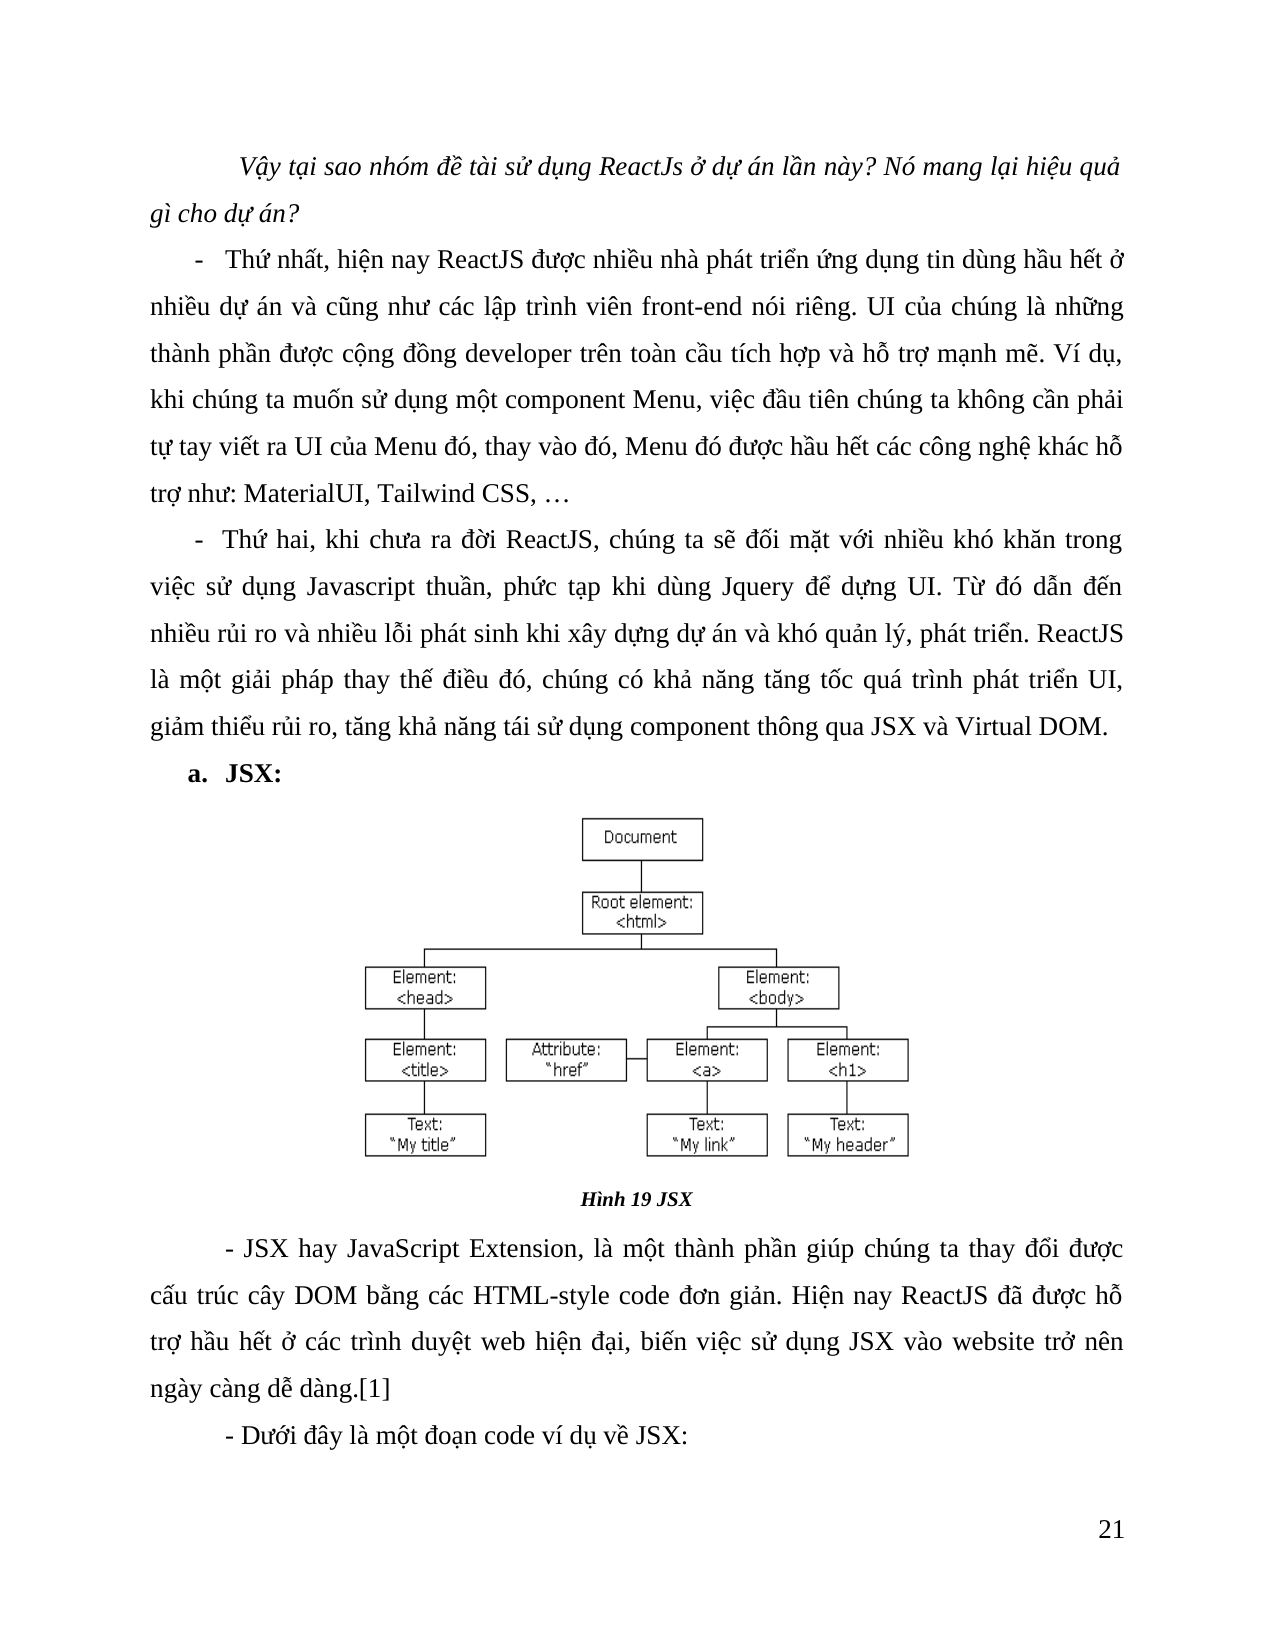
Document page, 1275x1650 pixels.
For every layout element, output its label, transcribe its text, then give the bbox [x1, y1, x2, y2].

text - Thứ nhất, hiện nay ReactJS được nhiều nhà phát triển ứng dụng tin dùng hầu hết ở nhiều dự án và cũng như các lập trình viên front-end nói riêng. UI của chúng là những thành phần được cộng đồng developer trên toàn cầu tích hợp và hỗ trợ mạnh mẽ. Ví dụ, khi chúng ta muốn sử dụng một component Menu, việc đầu tiên chúng ta không cần phải tự tay viết ra UI của Menu đó, thay vào đó, Menu đó được hầu hết các công nghệ khác hỗ trợ như: MaterialUI, Tailwind CSS, … [150, 243, 1125, 508]
text - JSX hay JavaScript Extension, là một thành phần giúp chúng ta thay đổi được cấu trúc cây DOM bằng các HTML-style code đơn giản. Hiện nay ReactJS đã được hỗ trợ hầu hết ở các trình duyệt web hiện đại, biến việc sử dụng JSX vào website trở nên ngày càng dễ dàng.[1] [150, 1232, 1125, 1403]
list JSX: [187, 757, 1125, 788]
text - Thứ hai, khi chưa ra đời ReactJS, chúng ta sẽ đối mặt với nhiều khó khăn trong việc sử dụng Javascript thuần, phức tạp khi dùng Jquery để dựng UI. Từ đó dẫn đến nhiều rủi ro và nhiều lỗi phát sinh khi xây dựng dự án và khó quản lý, phát triển. ReactJS là một giải pháp thay thế điều đó, chúng có khả năng tăng tốc quá trình phát triển UI, giảm thiểu rủi ro, tăng khả năng tái sử dụng component thông qua JSX và Virtual DOM. [150, 523, 1125, 741]
picture [357, 803, 918, 1172]
text - Dưới đây là một đoạn code ví dụ về JSX: [150, 1419, 1125, 1450]
text Vậy tại sao nhóm đề tài sử dụng ReactJs ở dự án lần này? Nó mang lại hiệu quả gì cho dự án? [150, 150, 1125, 228]
text Hình 19 JSX [150, 1187, 1125, 1211]
